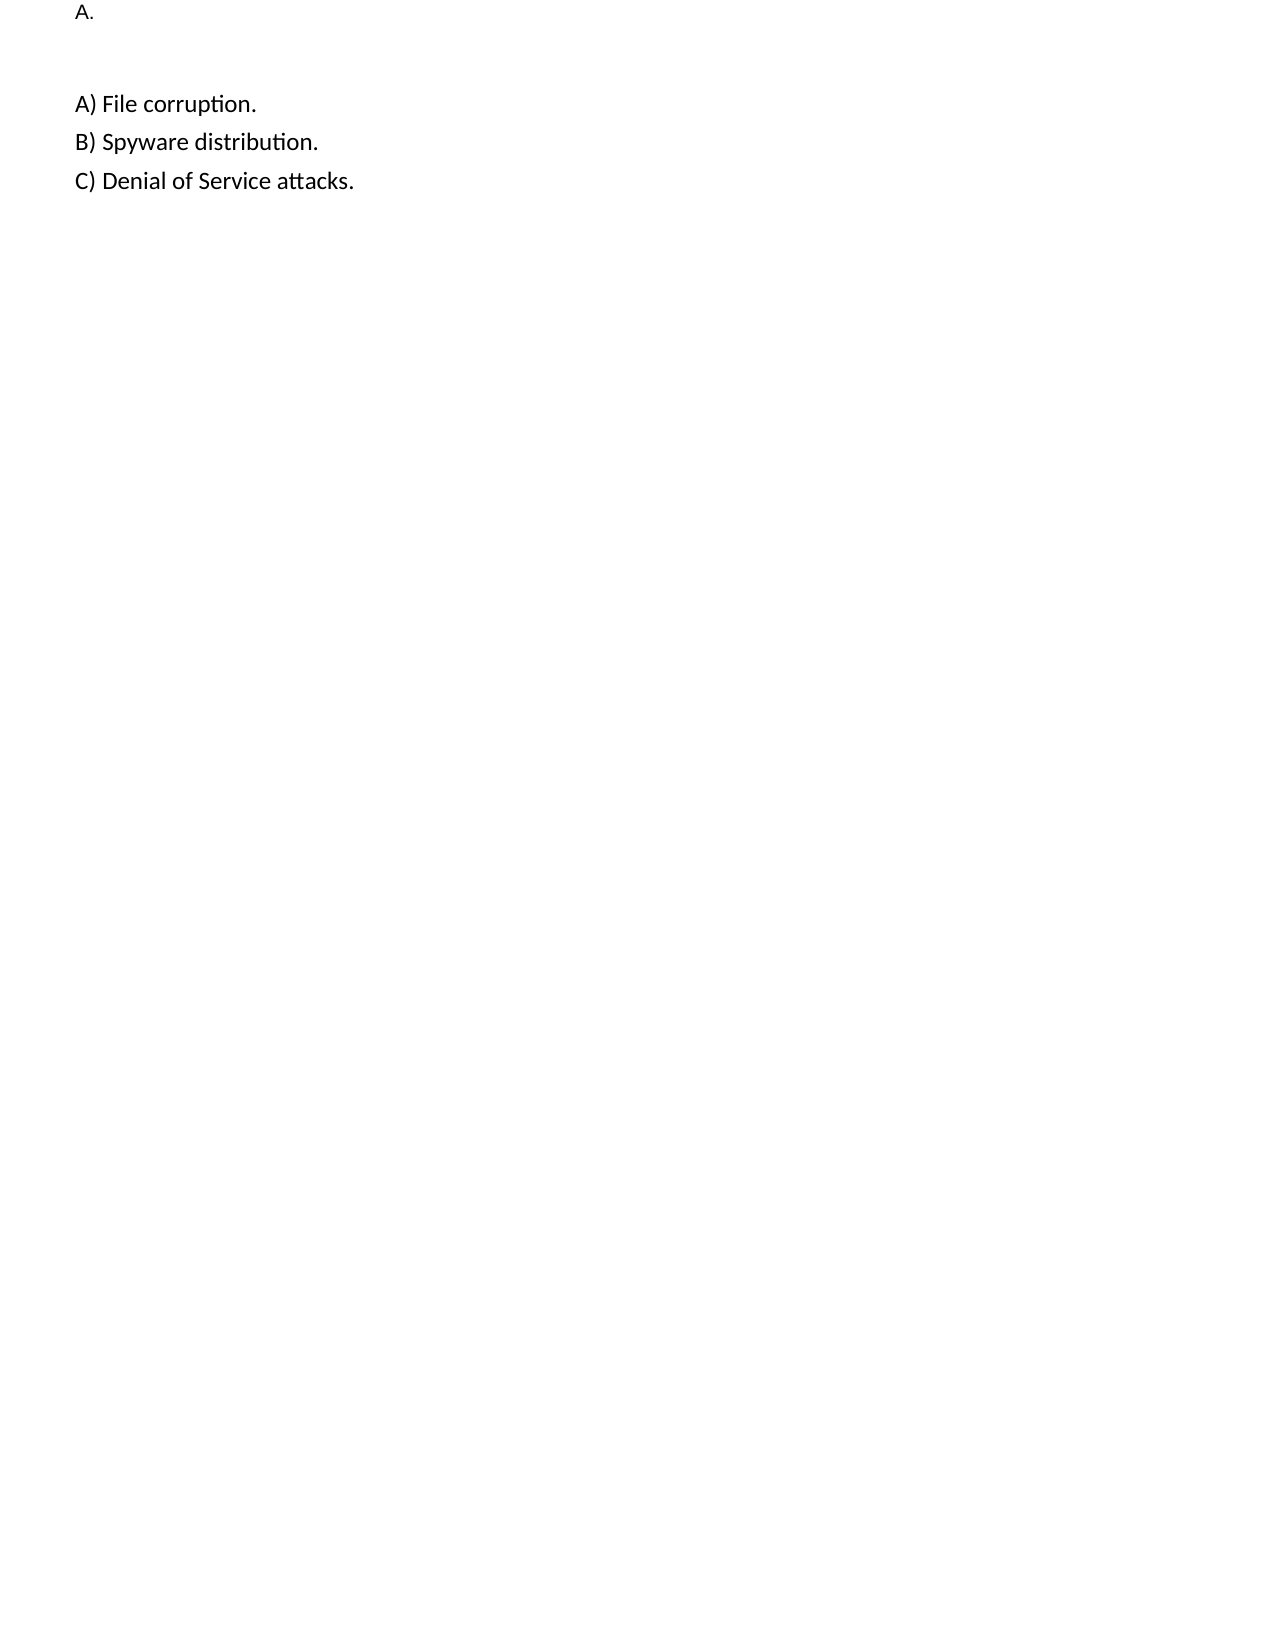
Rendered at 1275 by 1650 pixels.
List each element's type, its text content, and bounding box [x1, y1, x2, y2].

list Spyware distribution. [75, 126, 1192, 157]
list Denial of Service attacks. [75, 165, 1192, 195]
list File corruption. [75, 88, 1192, 118]
